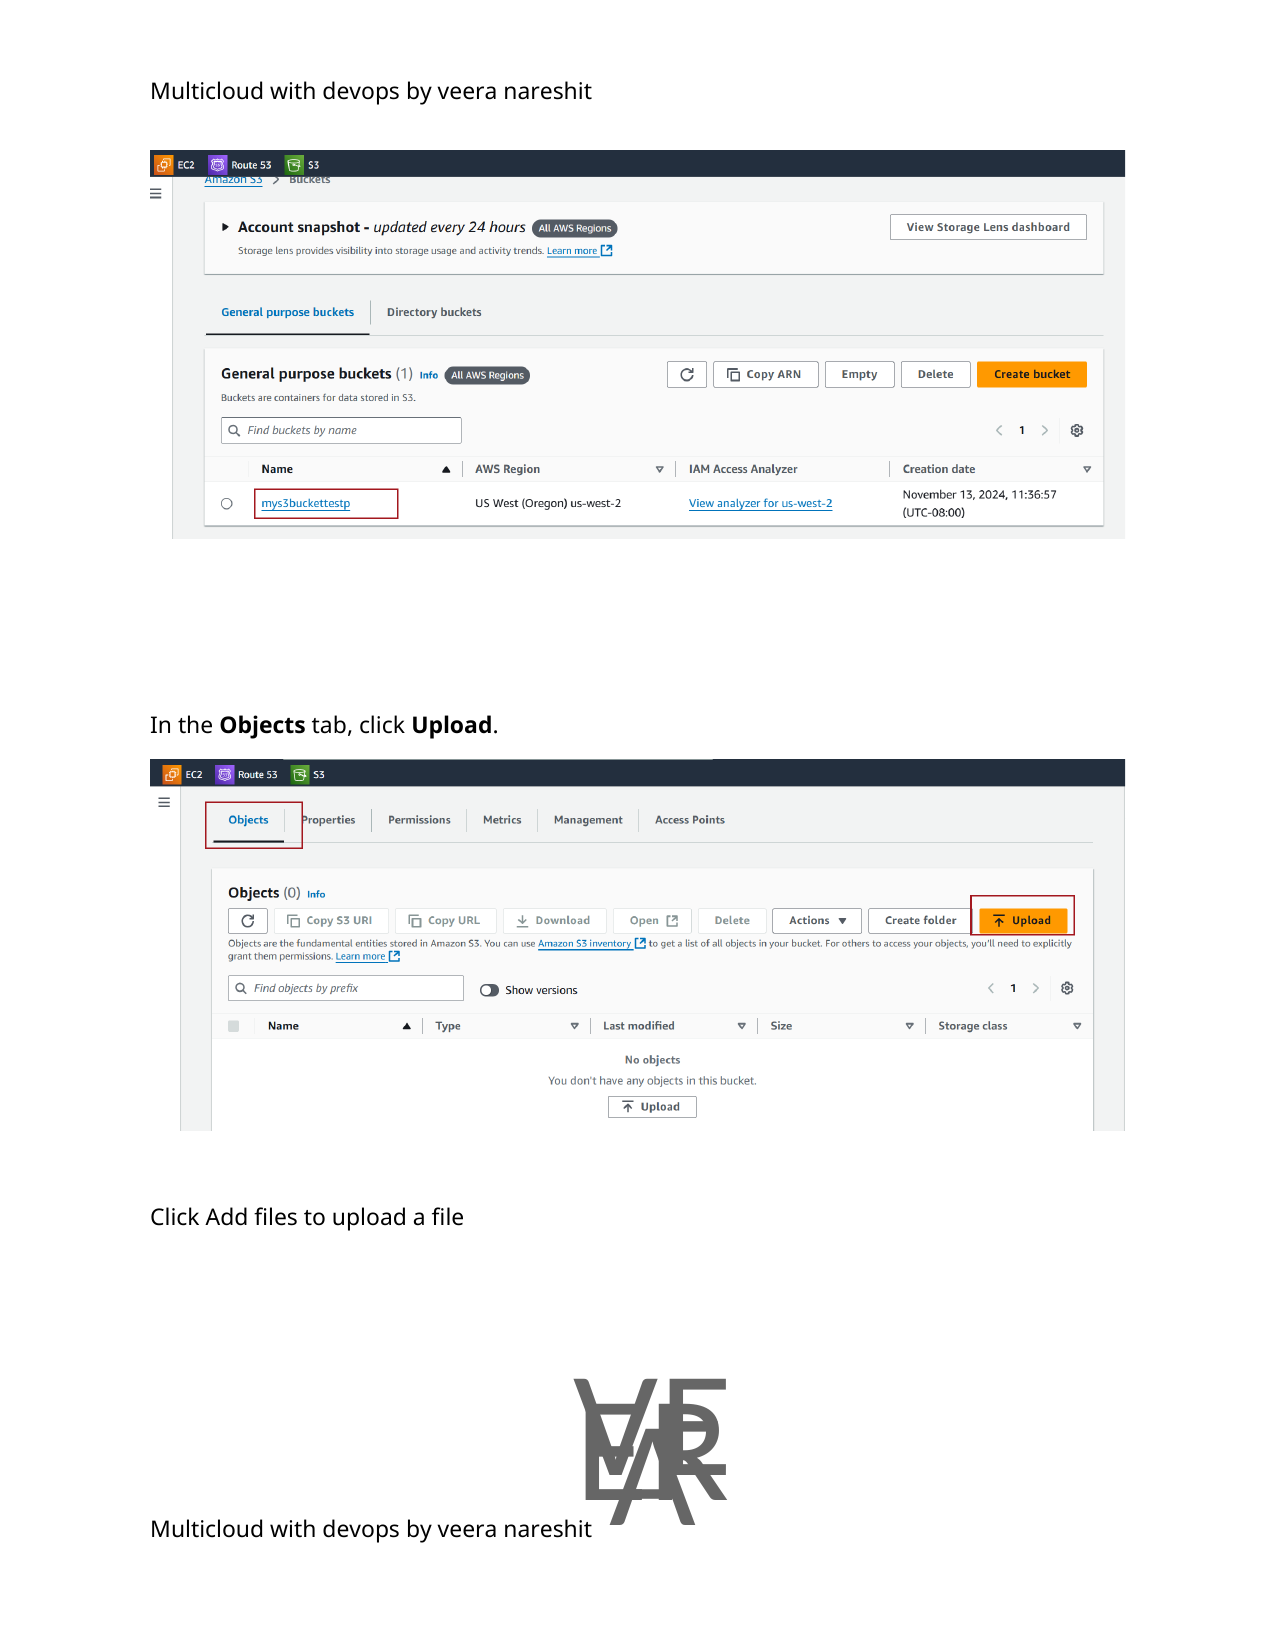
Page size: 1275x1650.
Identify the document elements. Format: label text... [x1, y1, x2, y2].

text Click Add files to upload a file [150, 1201, 1125, 1232]
text In the Objects tab, click Upload. [150, 709, 1125, 740]
picture [150, 759, 1125, 1131]
picture [150, 150, 1125, 539]
